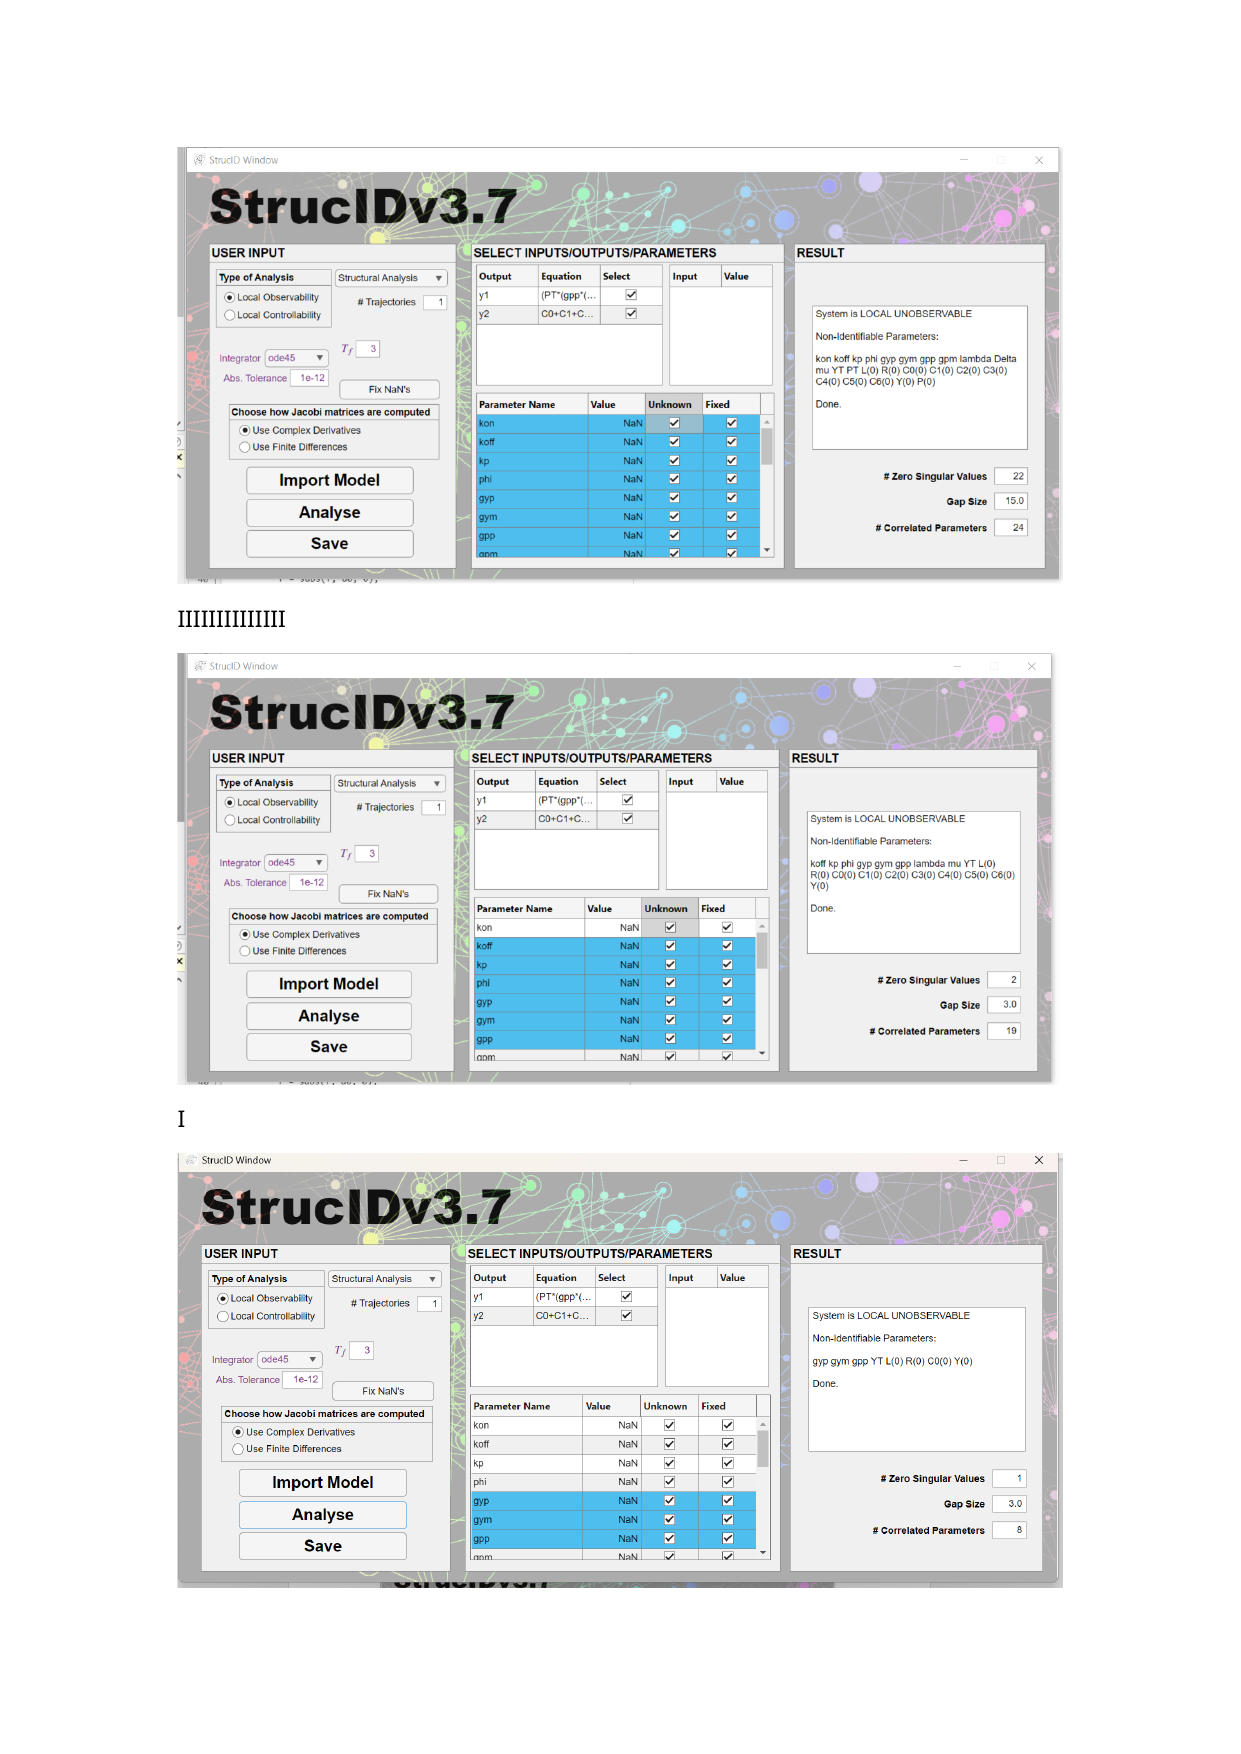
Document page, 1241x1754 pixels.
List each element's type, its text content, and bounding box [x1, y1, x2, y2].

text I [177, 1103, 1063, 1134]
picture [177, 653, 1063, 1085]
picture [177, 1153, 1063, 1588]
picture [177, 147, 1063, 584]
text IIIIIIIIIIIIII [177, 603, 1063, 634]
